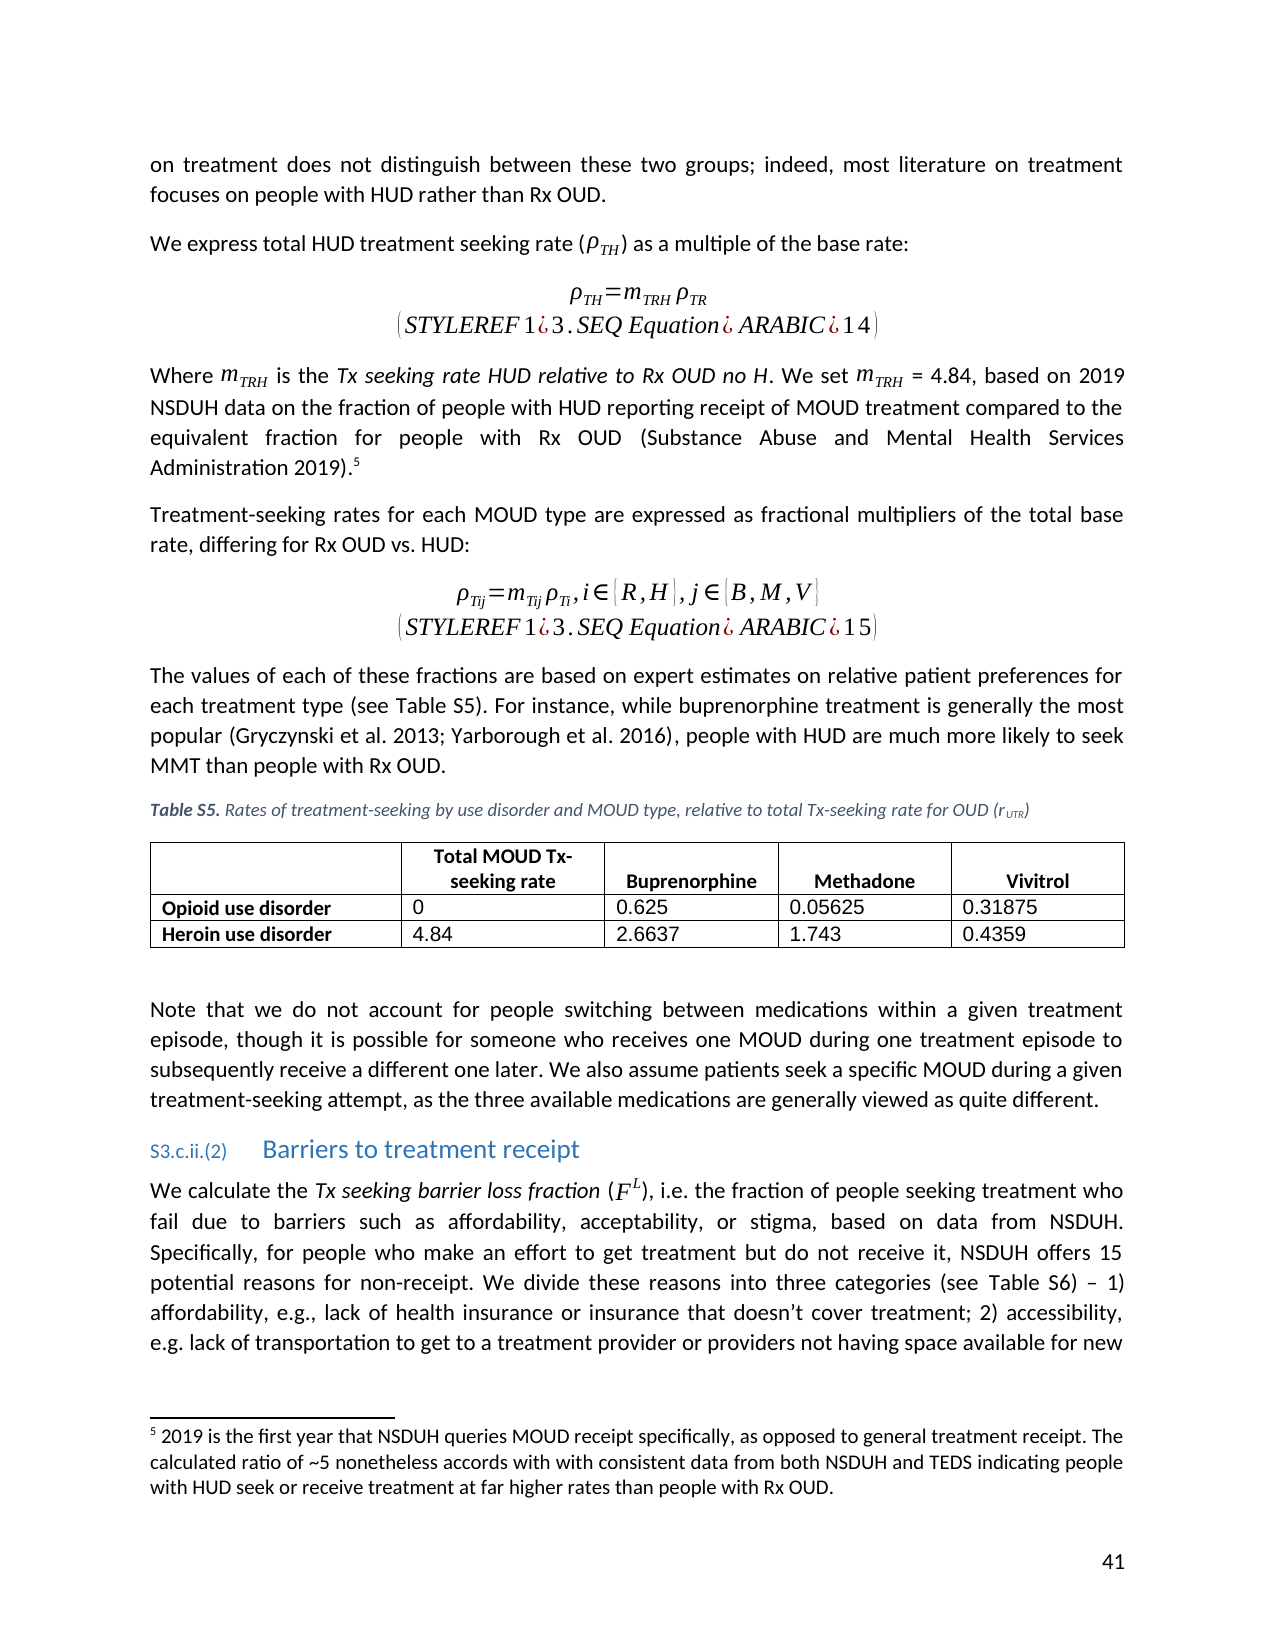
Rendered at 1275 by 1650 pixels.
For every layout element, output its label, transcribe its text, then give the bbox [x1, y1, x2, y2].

table_cell Heroin use disorder [151, 921, 401, 947]
table_cell Opioid use disorder [151, 895, 401, 920]
table_header Methadone [779, 843, 951, 894]
table_cell 2.6637 [605, 921, 778, 947]
text The values of each of these fractions are based on expert estimates on relative patient preferences for each treatment type (see Table S5). For instance, while buprenorphine treatment is generally the most popular (Gryczynski et al. 2013; Yarborough et al. 2016), people with HUD are much more likely to seek MMT than people with Rx OUD. [150, 661, 1125, 779]
table_cell 4.84 [402, 921, 604, 947]
table_cell 0.05625 [779, 895, 951, 920]
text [150, 1174, 1125, 1356]
subtitle Barriers to treatment receipt [150, 1132, 1125, 1165]
text Note that we do not account for people switching between medications within a given treatment episode, though it is possible for someone who receives one MOUD during one treatment episode to subsequently receive a different one later. We also assume patients seek a specific MOUD during a given treatment-seeking attempt, as the three available medications are generally viewed as quite different. [150, 995, 1125, 1113]
table_cell 0.31875 [952, 895, 1124, 920]
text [150, 150, 1125, 208]
text Where is the Tx seeking rate HUD relative to Rx OUD no H. We set = 4.84, based on 2019 NSDUH data on the fraction of people with HUD reporting receipt of MOUD treatment compared to the equivalent fraction for people with Rx OUD (Substance Abuse and Mental Health Services Administration 2019). [150, 359, 1125, 481]
text We express total HUD treatment seeking rate () as a multiple of the base rate: [150, 227, 1125, 258]
text Treatment-seeking rates for each MOUD type are expressed as fractional multipliers of the total base rate, differing for Rx OUD vs. HUD: [150, 500, 1125, 558]
table_cell 0 [402, 895, 604, 920]
table_cell 1.743 [779, 921, 951, 947]
table_cell 0.4359 [952, 921, 1124, 947]
table_header [151, 843, 401, 894]
table_header Total MOUD Tx-seeking rate [402, 843, 604, 894]
text Table S5. Rates of treatment-seeking by use disorder and MOUD type, relative to total Tx-seeking rate for OUD (rUTR) [150, 798, 1125, 821]
table_header Buprenorphine [605, 843, 778, 894]
table_cell 0.625 [605, 895, 778, 920]
table_header Vivitrol [952, 843, 1124, 894]
